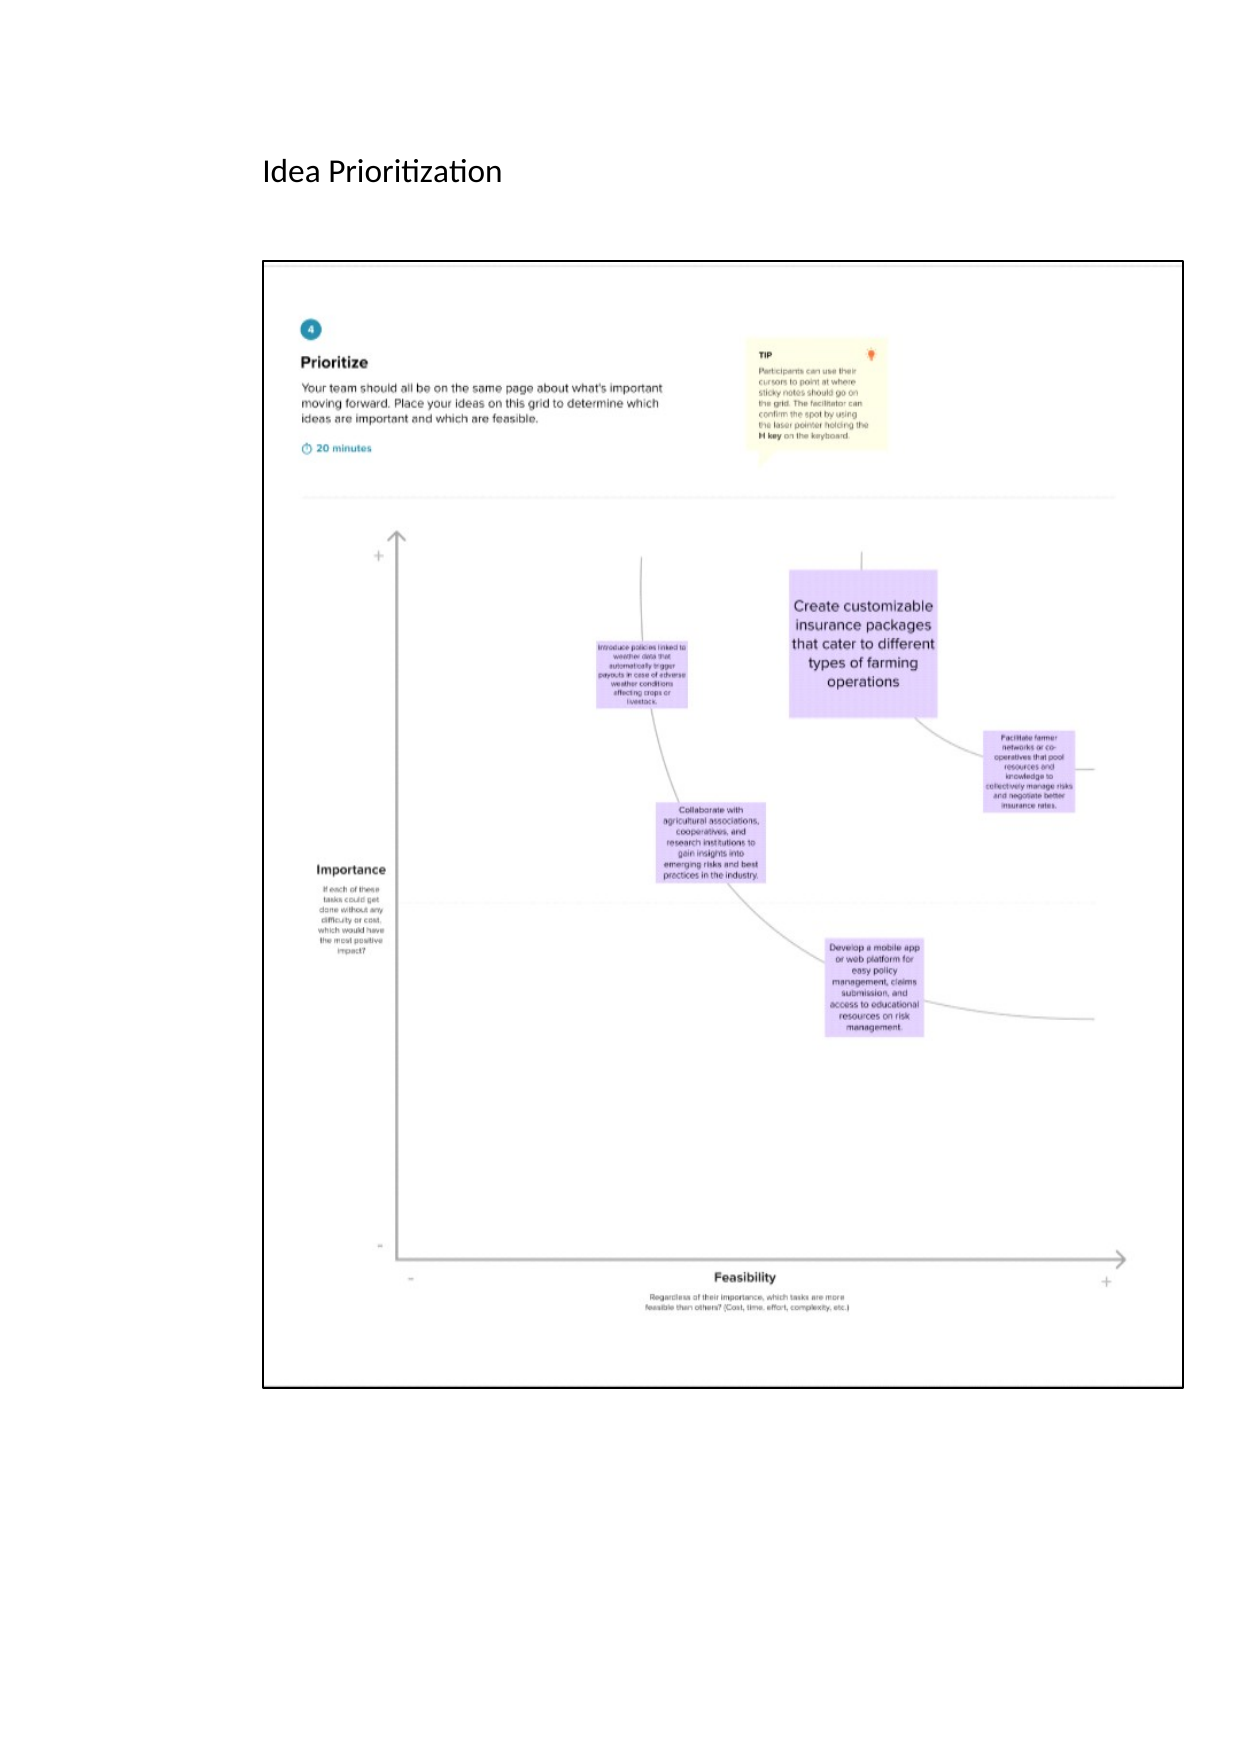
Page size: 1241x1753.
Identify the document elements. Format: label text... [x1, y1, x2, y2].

picture [264, 262, 1182, 1387]
text Idea Prioritization [262, 150, 1087, 191]
